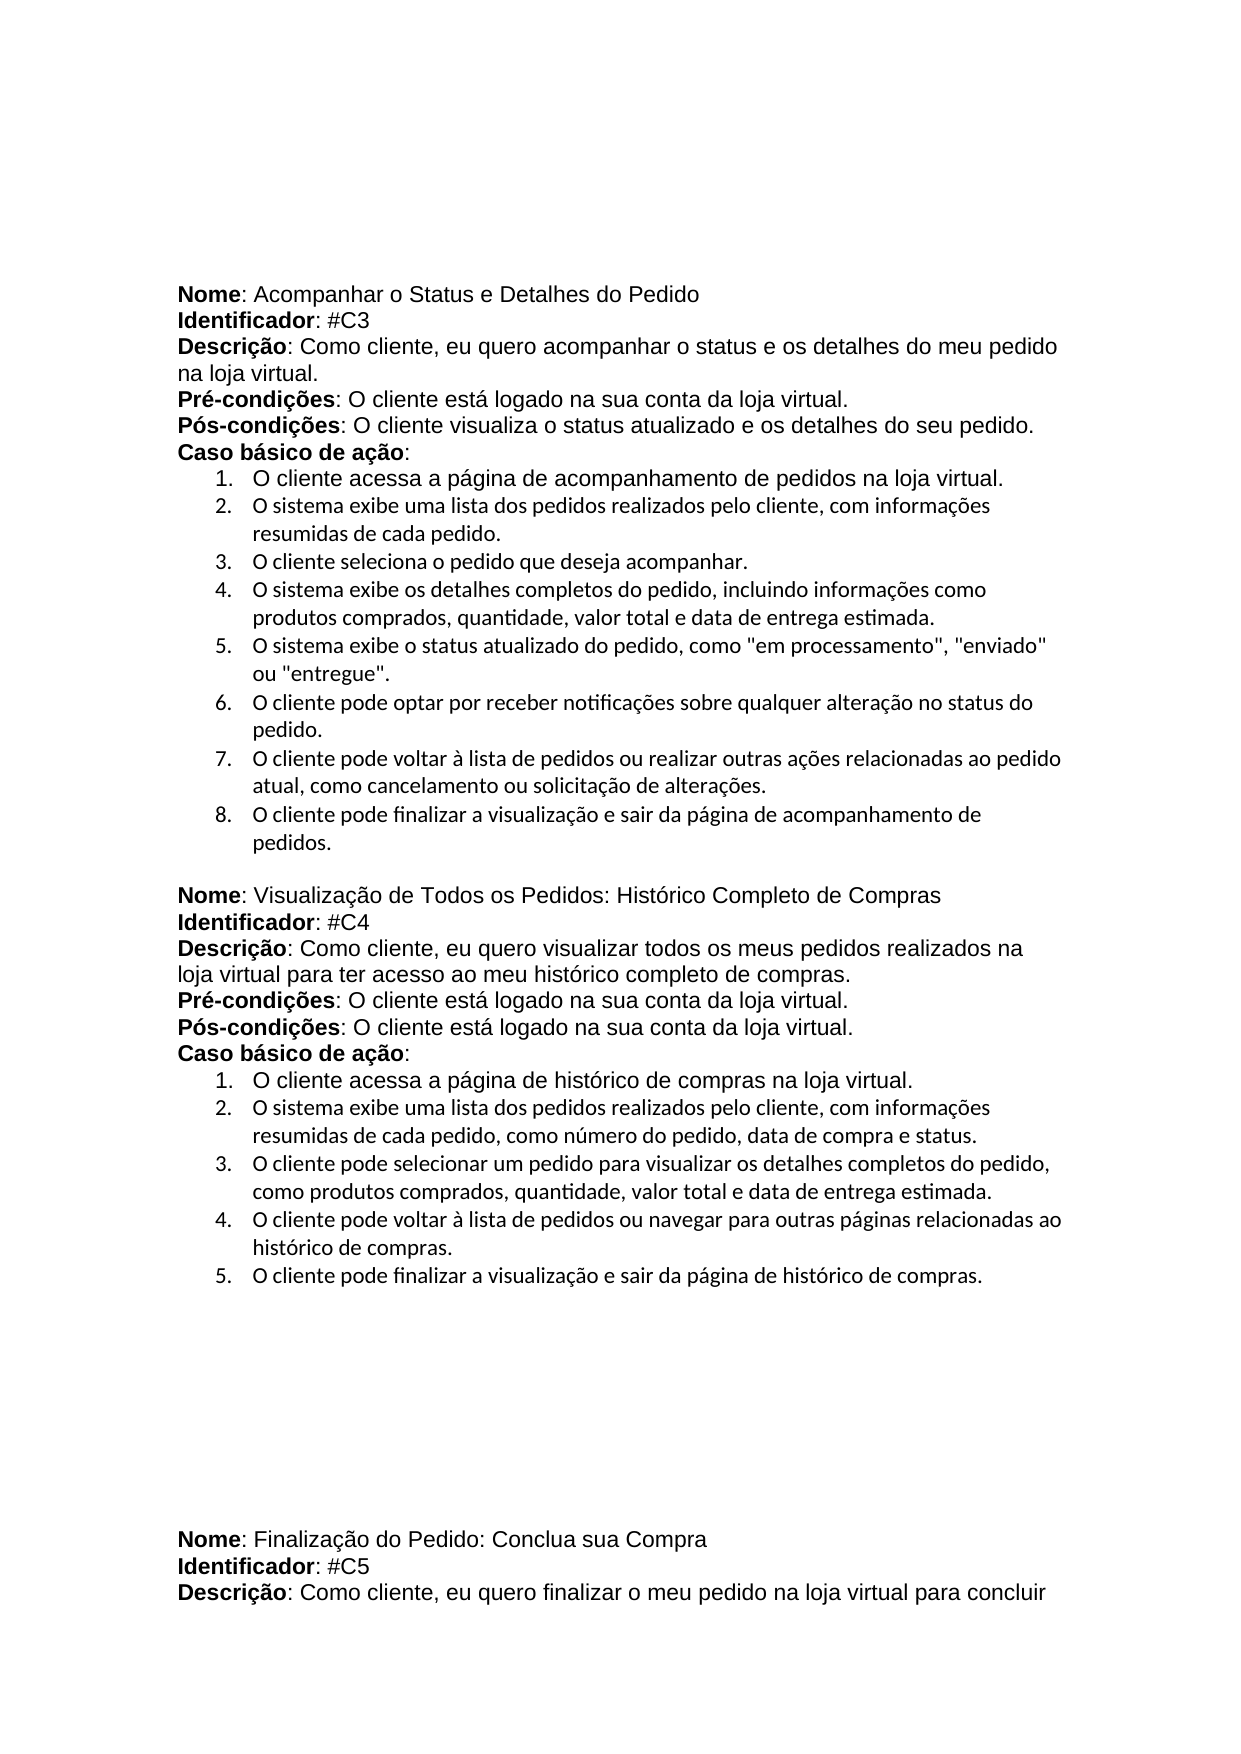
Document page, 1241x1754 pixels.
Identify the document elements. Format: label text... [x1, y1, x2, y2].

text Descrição: Como cliente, eu quero acompanhar o status e os detalhes do meu pedido na loja virtual. [177, 333, 1063, 386]
text Identificador: #C3 [177, 307, 1063, 333]
text Identificador: #C5 [177, 1553, 1063, 1579]
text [177, 1579, 1063, 1605]
list O cliente pode voltar à lista de pedidos ou navegar para outras páginas relacionadas ao histórico de compras. [215, 1205, 1063, 1261]
text Caso básico de ação: [177, 1040, 1063, 1067]
list O sistema exibe uma lista dos pedidos realizados pelo cliente, com informações resumidas de cada pedido, como número do pedido, data de compra e status. [215, 1093, 1063, 1149]
list O cliente pode finalizar a visualização e sair da página de histórico de compras. [215, 1261, 1063, 1289]
text Pós-condições: O cliente está logado na sua conta da loja virtual. [177, 1014, 1063, 1040]
text Descrição: Como cliente, eu quero visualizar todos os meus pedidos realizados na loja virtual para ter acesso ao meu histórico completo de compras. [177, 935, 1063, 987]
list O sistema exibe uma lista dos pedidos realizados pelo cliente, com informações resumidas de cada pedido. [215, 491, 1063, 547]
list O cliente pode selecionar um pedido para visualizar os detalhes completos do pedido, como produtos comprados, quantidade, valor total e data de entrega estimada. [215, 1149, 1063, 1205]
list O cliente acessa a página de histórico de compras na loja virtual. [215, 1067, 1063, 1093]
text Pré-condições: O cliente está logado na sua conta da loja virtual. [177, 987, 1063, 1014]
text Identificador: #C4 [177, 908, 1063, 935]
text Pré-condições: O cliente está logado na sua conta da loja virtual. [177, 386, 1063, 412]
text Caso básico de ação: [177, 439, 1063, 465]
list O cliente pode finalizar a visualização e sair da página de acompanhamento de pedidos. [215, 800, 1063, 856]
list O cliente pode voltar à lista de pedidos ou realizar outras ações relacionadas ao pedido atual, como cancelamento ou solicitação de alterações. [215, 744, 1063, 800]
list O sistema exibe o status atualizado do pedido, como "em processamento", "enviado" ou "entregue". [215, 632, 1063, 688]
list O sistema exibe os detalhes completos do pedido, incluindo informações como produtos comprados, quantidade, valor total e data de entrega estimada. [215, 576, 1063, 632]
text Nome: Acompanhar o Status e Detalhes do Pedido [177, 281, 1063, 307]
list O cliente seleciona o pedido que deseja acompanhar. [215, 547, 1063, 576]
list O cliente pode optar por receber notificações sobre qualquer alteração no status do pedido. [215, 688, 1063, 744]
text Nome: Visualização de Todos os Pedidos: Histórico Completo de Compras [177, 882, 1063, 908]
list O cliente acessa a página de acompanhamento de pedidos na loja virtual. [215, 465, 1063, 491]
text Pós-condições: O cliente visualiza o status atualizado e os detalhes do seu pedido. [177, 412, 1063, 439]
text Nome: Finalização do Pedido: Conclua sua Compra [177, 1526, 1063, 1553]
